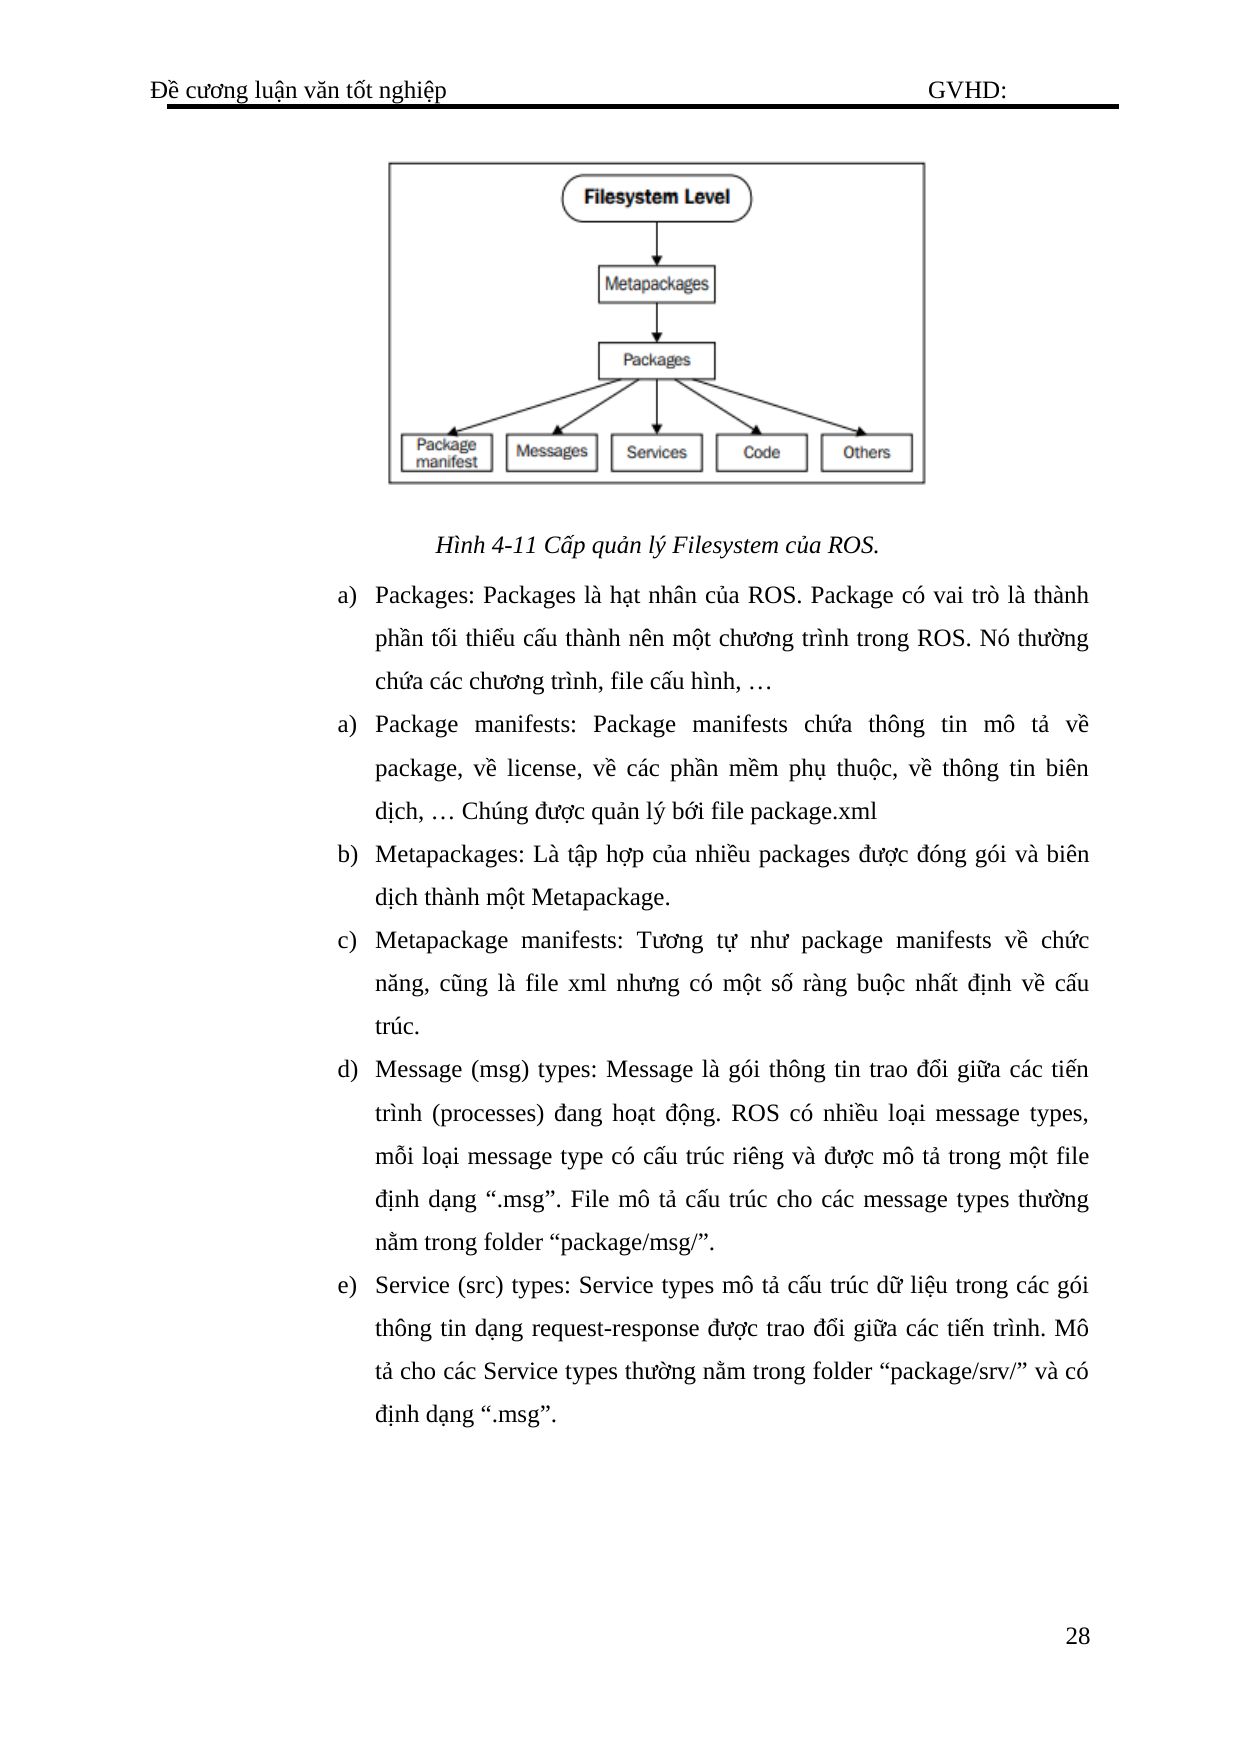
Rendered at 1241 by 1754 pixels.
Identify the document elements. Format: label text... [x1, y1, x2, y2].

list Message (msg) types: Message là gói thông tin trao đổi giữa các tiến trình (processes) đang hoạt động. ROS có nhiều loại message types, mỗi loại message type có cấu trúc riêng và được mô tả trong một file định dạng “.msg”. File mô tả cấu trúc cho các message types thường nằm trong folder “package/msg/”. [337, 1054, 1090, 1256]
picture [373, 150, 943, 496]
list Metapackage manifests: Tương tự như package manifests về chức năng, cũng là file xml nhưng có một số ràng buộc nhất định về cấu trúc. [337, 925, 1090, 1040]
list Packages: Packages là hạt nhân của ROS. Package có vai trò là thành phần tối thiểu cấu thành nên một chương trình trong ROS. Nó thường chứa các chương trình, file cấu hình, … [337, 580, 1090, 695]
list Service (src) types: Service types mô tả cấu trúc dữ liệu trong các gói thông tin dạng request-response được trao đổi giữa các tiến trình. Mô tả cho các Service types thường nằm trong folder “package/srv/” và có định dạng “.msg”. [337, 1270, 1090, 1428]
list Package manifests: Package manifests chứa thông tin mô tả về package, về license, về các phần mềm phụ thuộc, về thông tin biên dịch, … Chúng được quản lý bới file package.xml [337, 709, 1090, 824]
list Metapackages: Là tập hợp của nhiều packages được đóng gói và biên dịch thành một Metapackage. [337, 839, 1090, 911]
